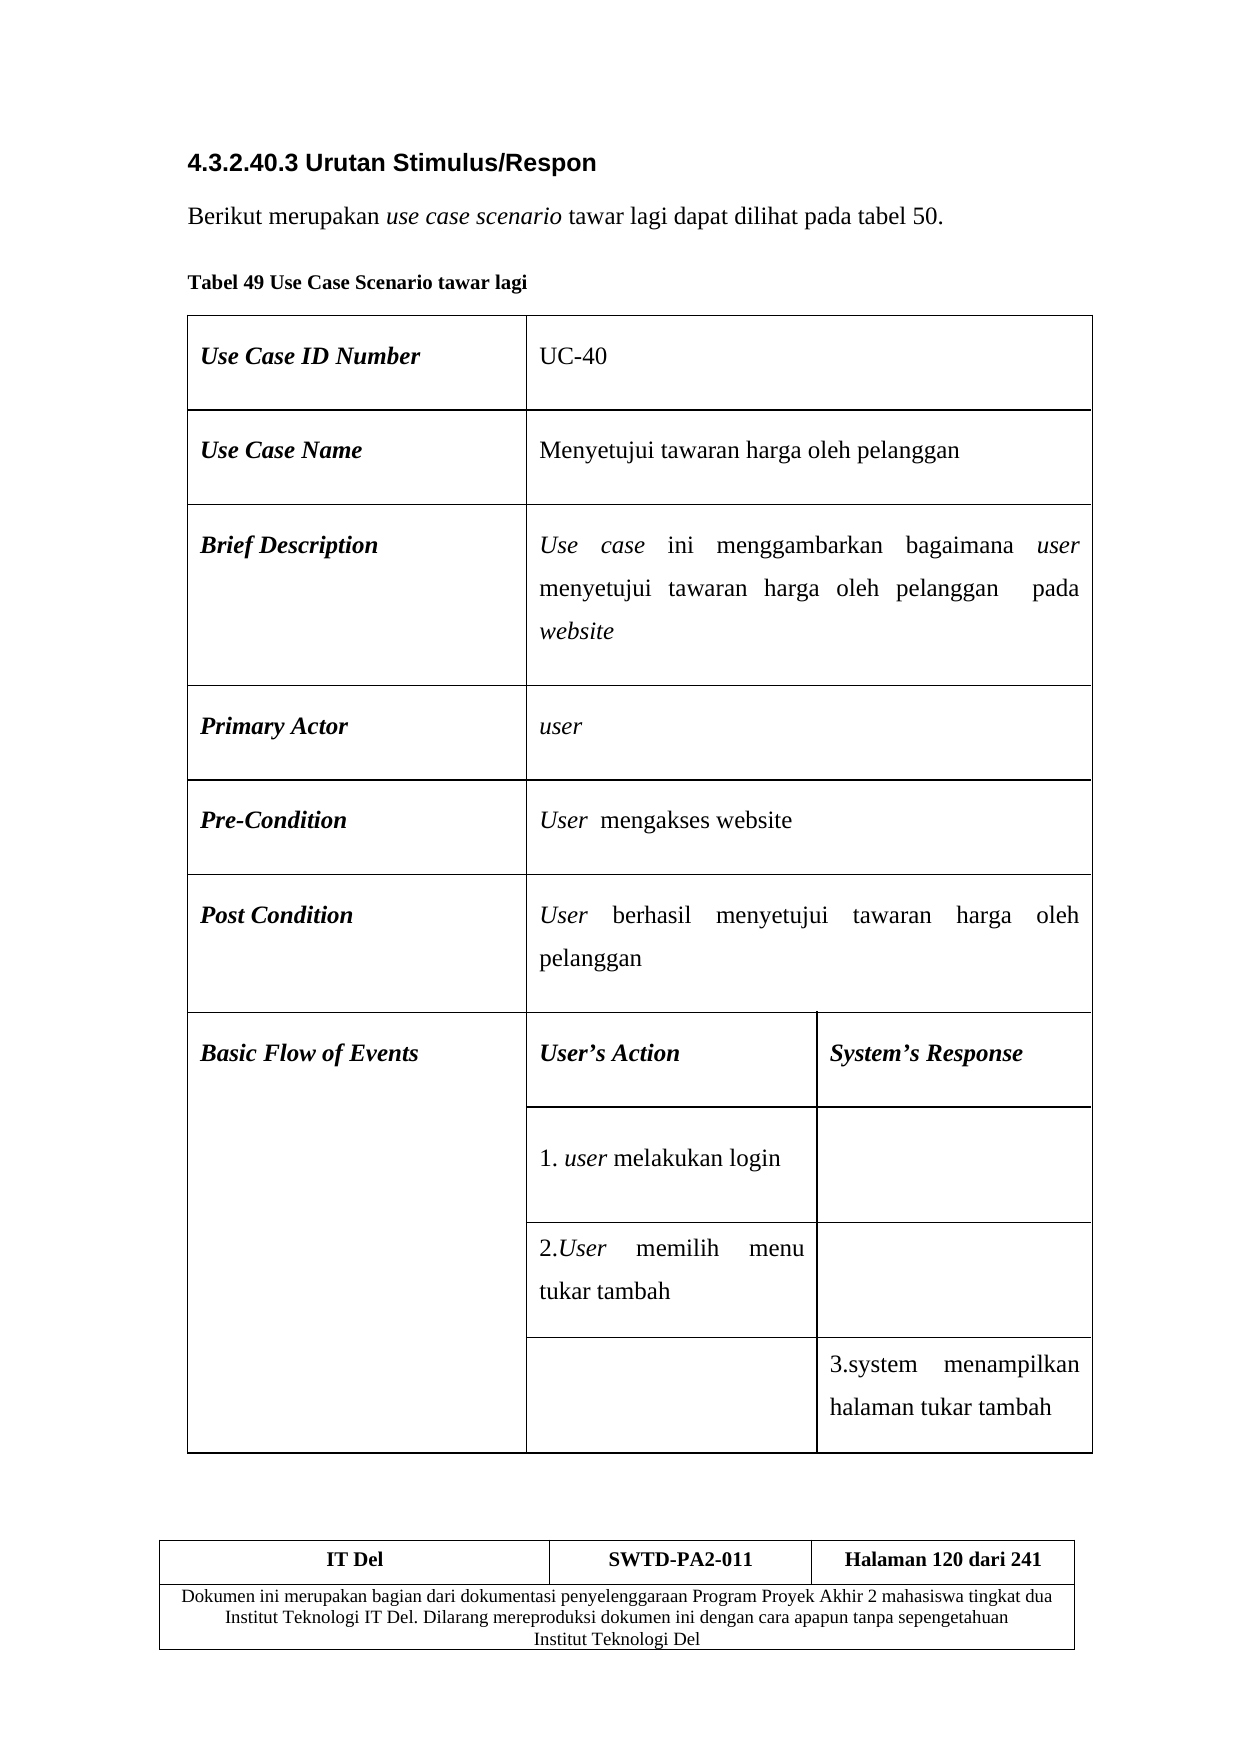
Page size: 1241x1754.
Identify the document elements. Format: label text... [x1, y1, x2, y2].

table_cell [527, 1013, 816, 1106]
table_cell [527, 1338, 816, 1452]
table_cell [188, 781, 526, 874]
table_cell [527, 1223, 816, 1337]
subtitle 4.3.2.40.3 Urutan Stimulus/Respon [187, 148, 1092, 176]
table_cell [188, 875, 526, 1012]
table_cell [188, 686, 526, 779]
text Tabel 49 Use Case Scenario tawar lagi [187, 269, 1092, 294]
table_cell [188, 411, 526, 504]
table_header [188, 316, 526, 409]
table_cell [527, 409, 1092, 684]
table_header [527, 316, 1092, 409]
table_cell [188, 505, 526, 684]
text Berikut merupakan use case scenario tawar lagi dapat dilihat pada tabel 50. [187, 201, 1092, 230]
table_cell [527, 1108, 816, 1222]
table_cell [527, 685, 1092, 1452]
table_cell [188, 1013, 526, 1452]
